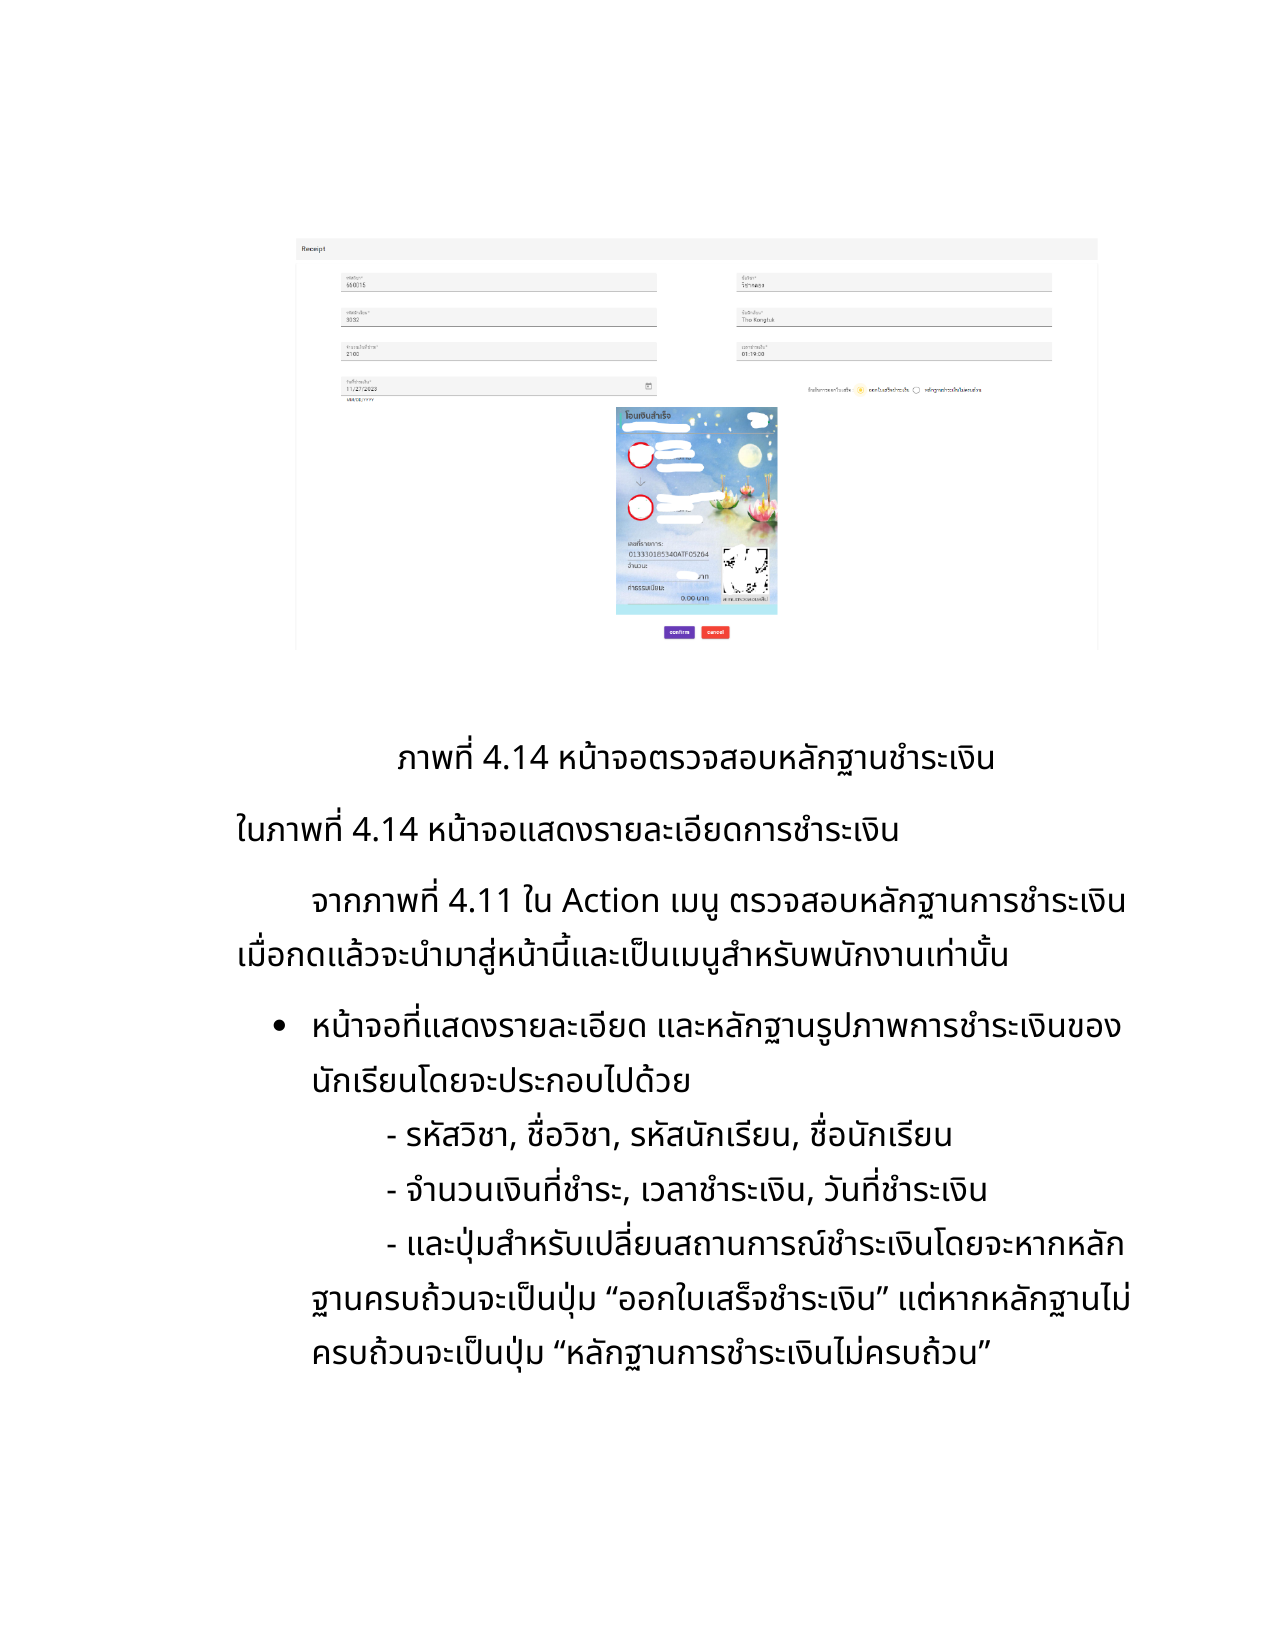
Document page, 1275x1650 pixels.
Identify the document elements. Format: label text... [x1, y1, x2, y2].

list - รหัสวิชา, ชื่อวิชา, รหัสนักเรียน, ชื่อนักเรียน [311, 1111, 1157, 1162]
list หน้าจอที่แสดงรายละเอียด และหลักฐานรูปภาพการชำระเงินของนักเรียนโดยจะประกอบไปด้วย [274, 1002, 1157, 1107]
text ภาพที่ 4.14 หน้าจอตรวจสอบหลักฐานชำระเงิน [236, 734, 1157, 785]
list - จำนวนเงินที่ชำระ, เวลาชำระเงิน, วันที่ชำระเงิน [311, 1166, 1157, 1216]
text จากภาพที่ 4.11 ใน Action เมนู ตรวจสอบหลักฐานการชำระเงิน เมื่อกดแล้วจะนำมาสู่หน้านี้และเป็นเมนูสำหรับพนักงานเท่านั้น [236, 877, 1157, 982]
text ในภาพที่ 4.14 หน้าจอแสดงรายละเอียดการชำระเงิน [236, 805, 1157, 856]
list - และปุ่มสำหรับเปลี่ยนสถานการณ์ชำระเงินโดยจะหากหลักฐานครบถ้วนจะเป็นปุ่ม “ออกใบเสร็จชำระเงิน” แต่หากหลักฐานไม่ครบถ้วนจะเป็นปุ่ม “หลักฐานการชำระเงินไม่ครบถ้วน” [311, 1220, 1157, 1379]
picture [292, 236, 1101, 650]
